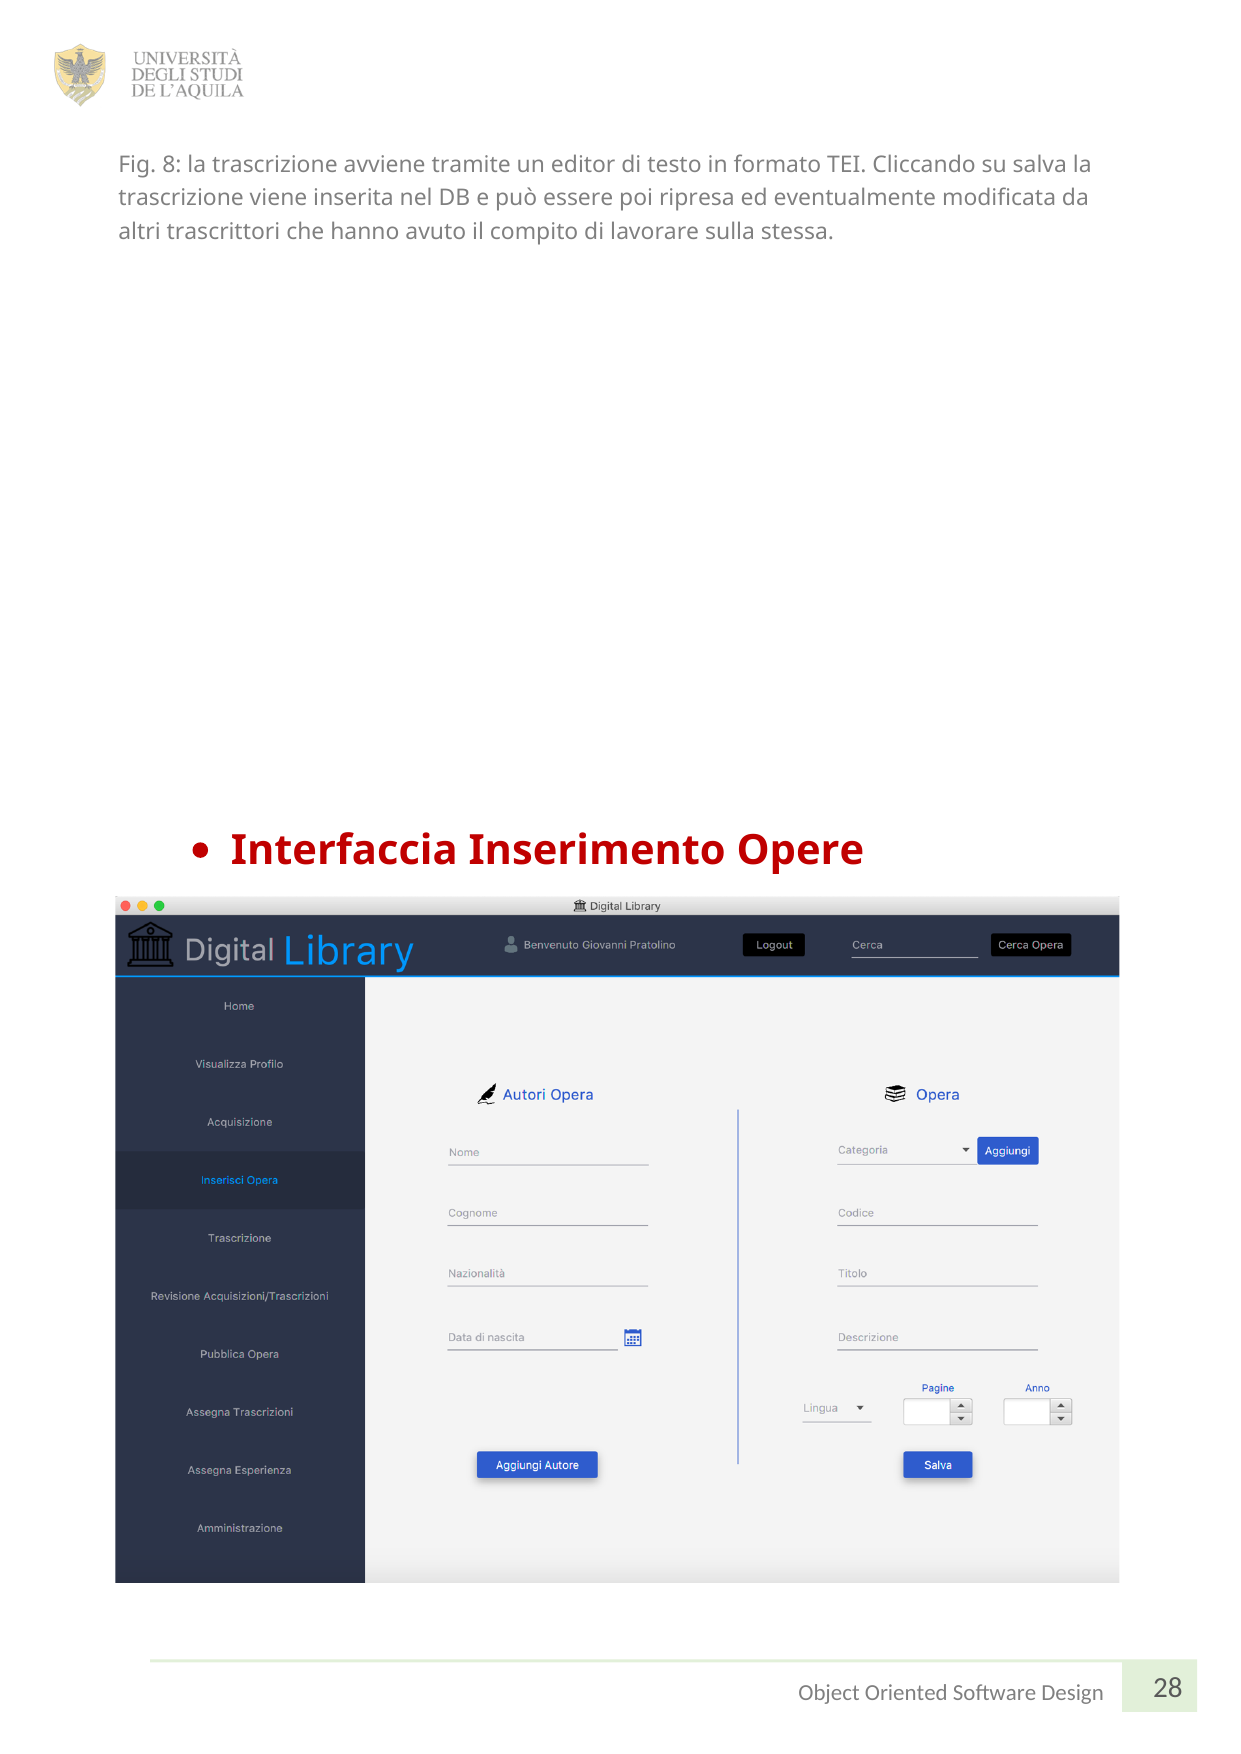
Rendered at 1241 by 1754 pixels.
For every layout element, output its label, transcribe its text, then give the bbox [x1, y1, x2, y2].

text Fig. 8: la trascrizione avviene tramite un editor di testo in formato TEI. Cliccando su salva la trascrizione viene inserita nel DB e può essere poi ripresa ed eventualmente modificata da altri trascrittori che hanno avuto il compito di lavorare sulla stessa. [118, 148, 1122, 246]
picture [115, 896, 1120, 1583]
list Interfaccia Inserimento Opere [193, 820, 1122, 877]
picture [33, 27, 279, 120]
